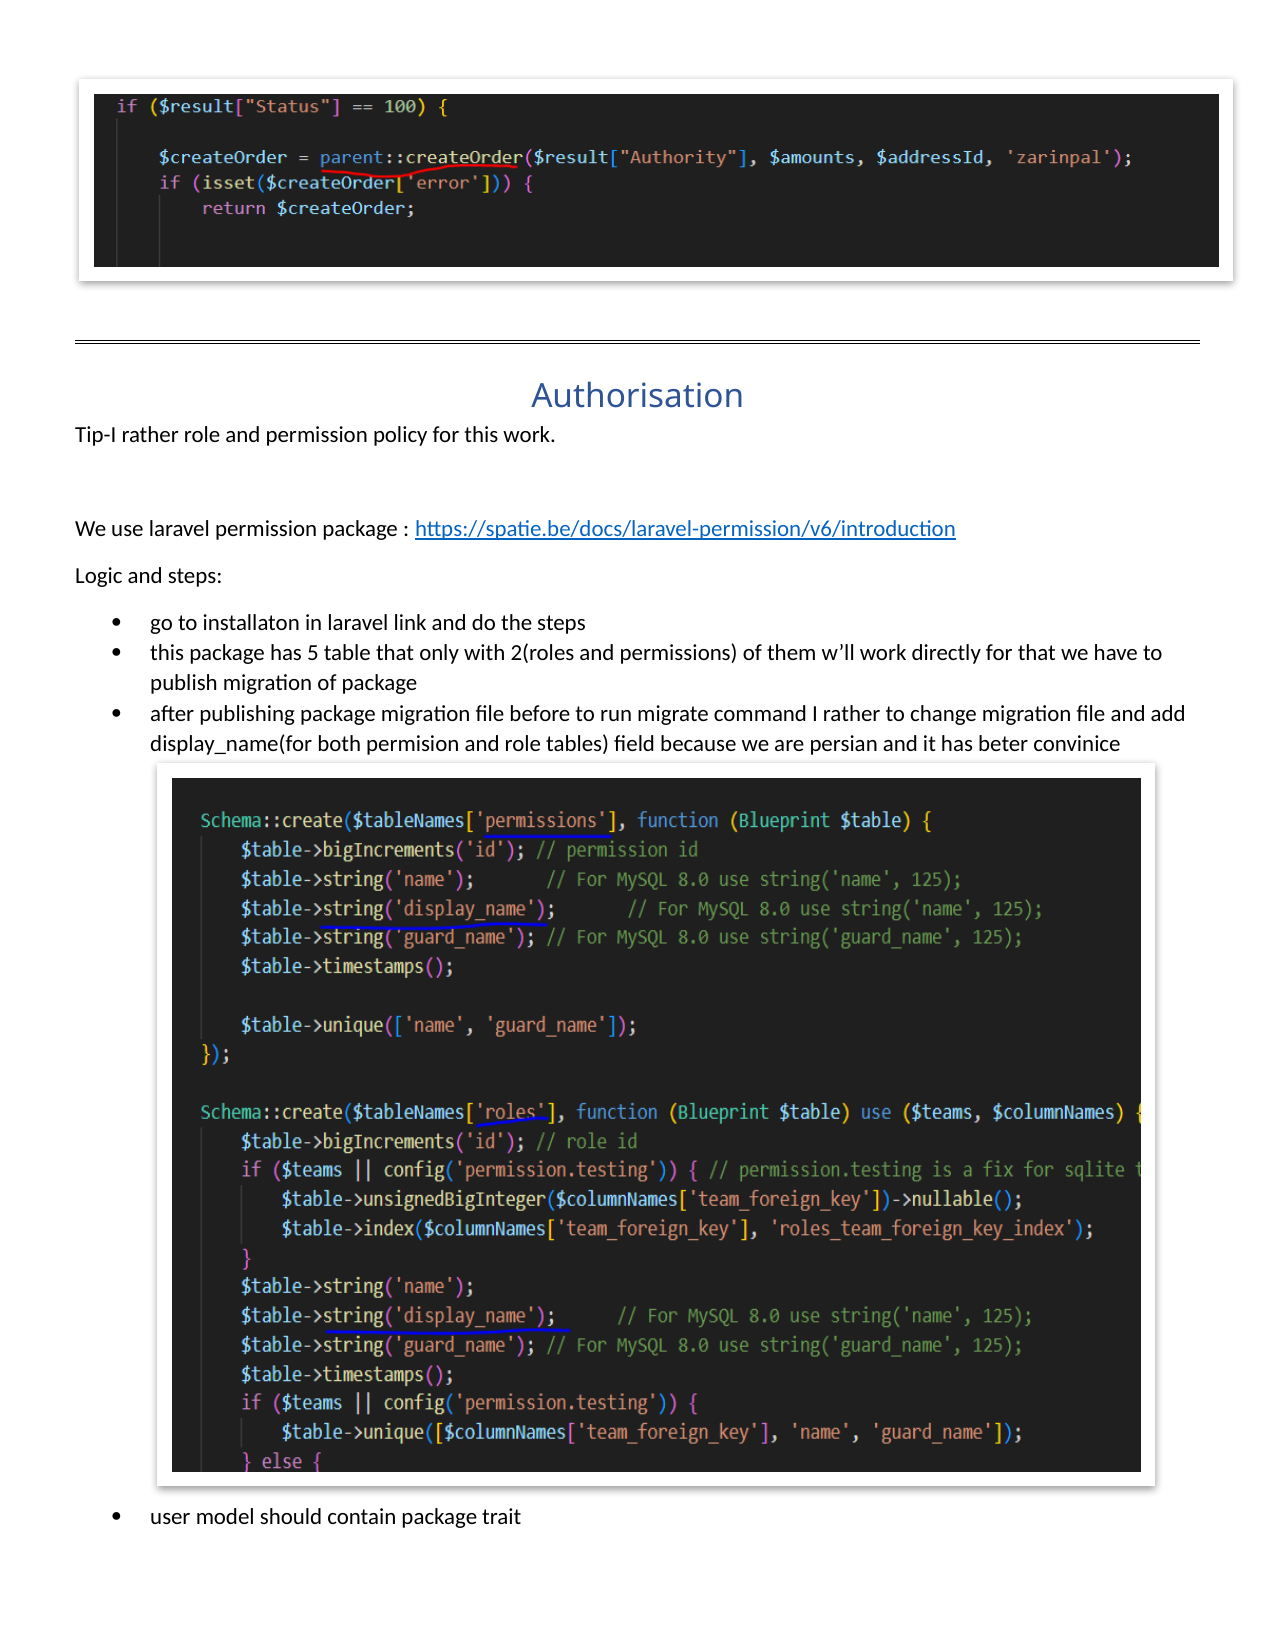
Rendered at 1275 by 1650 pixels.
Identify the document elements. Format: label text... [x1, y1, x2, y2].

list user model should contain package trait [112, 1502, 1200, 1530]
picture [94, 94, 1219, 267]
text Tip-I rather role and permission policy for this work. [75, 421, 1200, 448]
text We use laravel permission package : https://spatie.be/docs/laravel-permission/v6/introduction [75, 514, 1200, 542]
picture [172, 778, 1141, 1472]
subtitle Authorisation [75, 372, 1200, 417]
text Logic and steps: [75, 561, 1200, 589]
list this package has 5 table that only with 2(roles and permissions) of them w’ll work directly for that we have to publish migration of package [112, 638, 1200, 696]
list go to installaton in laravel link and do the steps [112, 608, 1200, 636]
